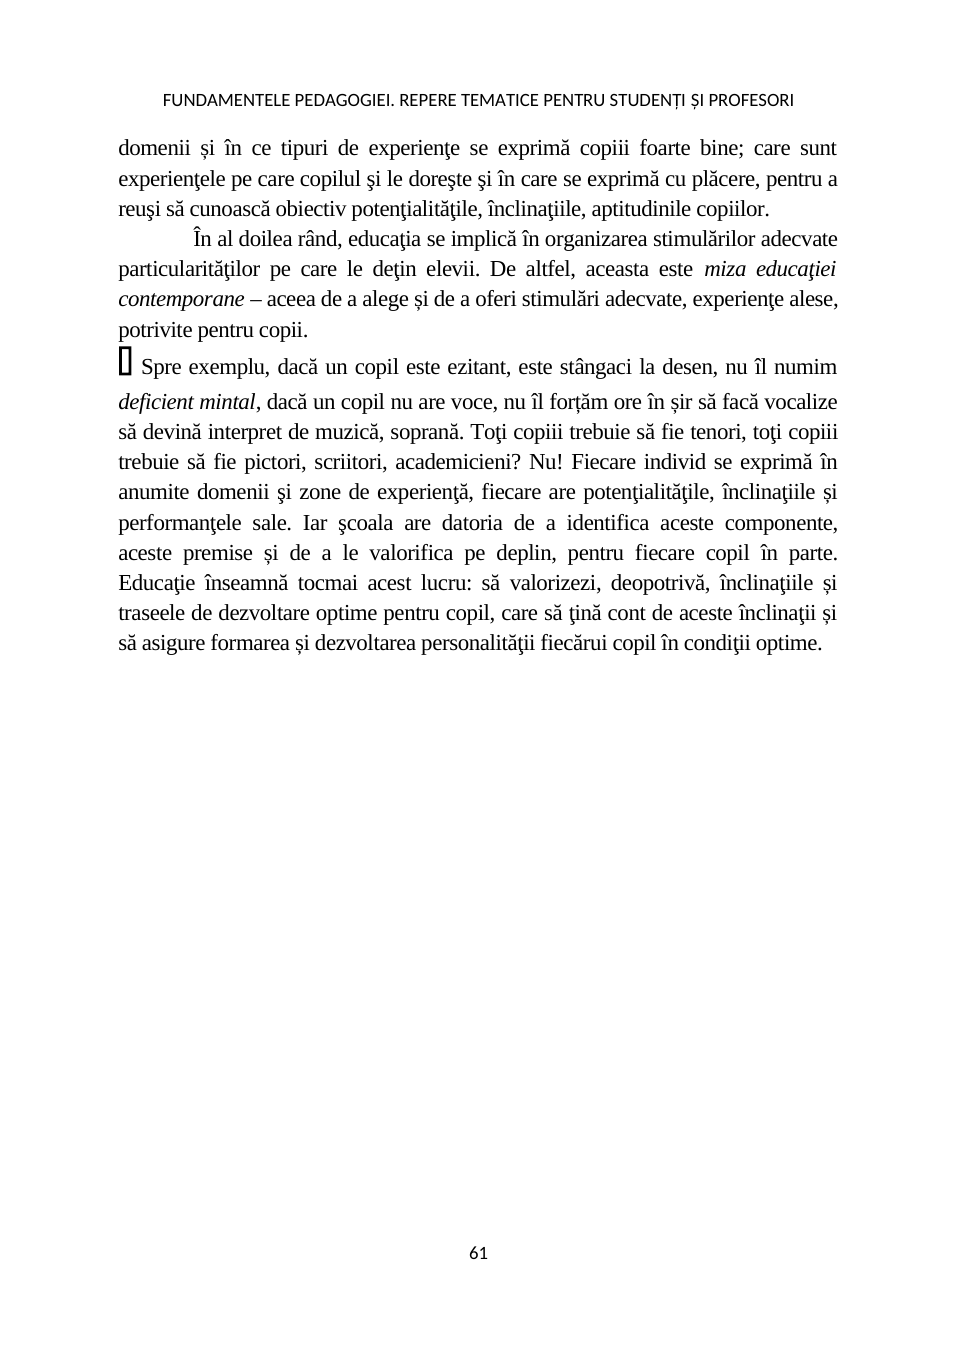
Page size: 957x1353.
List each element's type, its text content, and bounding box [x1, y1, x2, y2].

text În al doilea rând, educaţia se implică în organizarea stimulărilor adecvate particularităţilor pe care le deţin elevii. De altfel, aceasta este miza educaţiei contemporane – aceea de a alege și de a oferi stimulări adecvate, experienţe alese, potrivite pentru copii. [118, 225, 838, 342]
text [118, 134, 838, 221]
text Spre exemplu, dacă un copil este ezitant, este stângaci la desen, nu îl numim deficient mintal, dacă un copil nu are voce, nu îl forțăm ore în șir să facă vocalize să devină interpret de muzică, soprană. Toţi copiii trebuie să fie tenori, toţi copiii trebuie să fie pictori, scriitori, academicieni? Nu! Fiecare individ se exprimă în anumite domenii şi zone de experienţă, fiecare are potenţialităţile, înclinaţiile și performanţele sale. Iar şcoala are datoria de a identifica aceste componente, aceste premise și de a le valorifica pe deplin, pentru fiecare copil în parte. Educaţie înseamnă tocmai acest lucru: să valorizezi, deopotrivă, înclinaţiile și traseele de dezvoltare optime pentru copil, care să ţină cont de aceste înclinaţii și să asigure formarea și dezvoltarea personalităţii fiecărui copil în condiţii optime. [118, 346, 838, 656]
